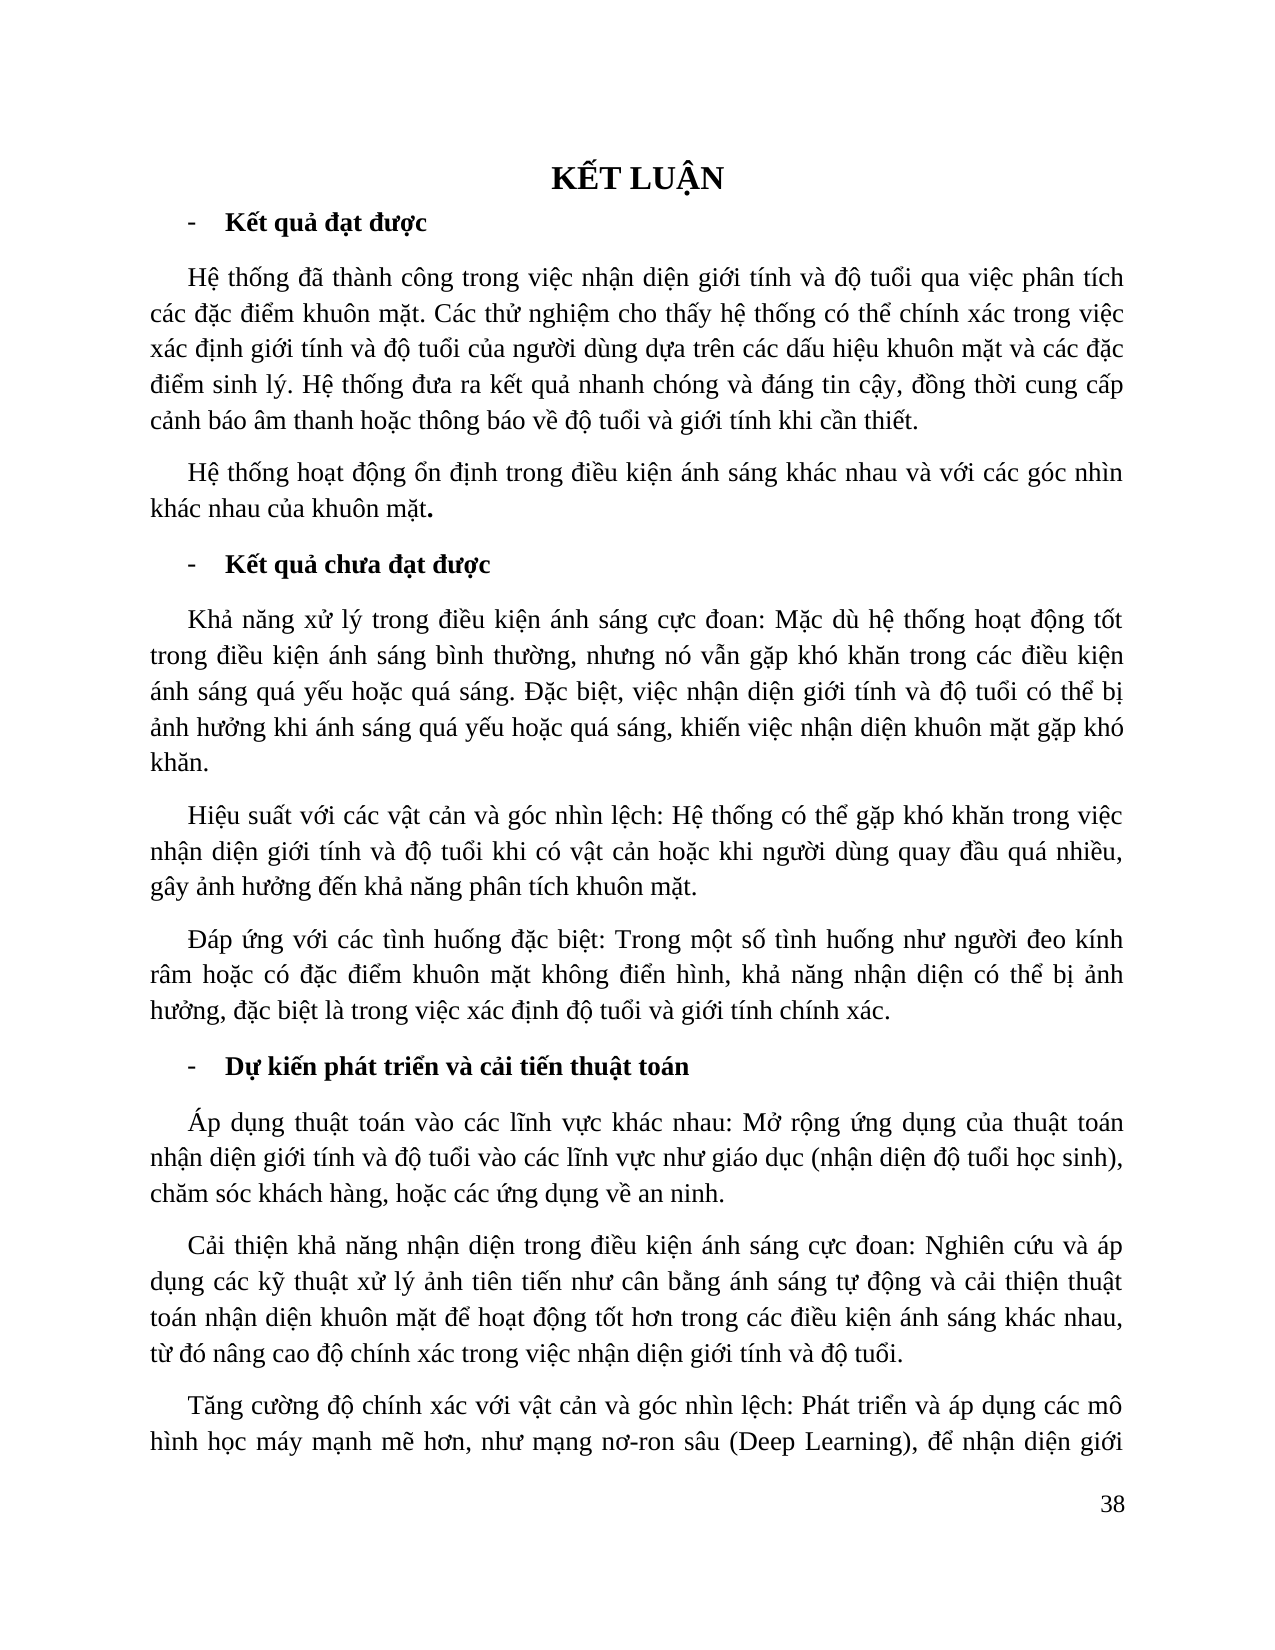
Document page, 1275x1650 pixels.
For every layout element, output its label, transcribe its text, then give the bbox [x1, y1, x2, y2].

text Áp dụng thuật toán vào các lĩnh vực khác nhau: Mở rộng ứng dụng của thuật toán nhận diện giới tính và độ tuổi vào các lĩnh vực như giáo dục (nhận diện độ tuổi học sinh), chăm sóc khách hàng, hoặc các ứng dụng về an ninh. [150, 1106, 1125, 1208]
list Kết quả chưa đạt được [187, 544, 1125, 581]
list Dự kiến phát triển và cải tiến thuật toán [187, 1047, 1125, 1083]
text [150, 1389, 1125, 1456]
subtitle KẾT LUẬN [150, 158, 1125, 196]
text Hiệu suất với các vật cản và góc nhìn lệch: Hệ thống có thể gặp khó khăn trong việc nhận diện giới tính và độ tuổi khi có vật cản hoặc khi người dùng quay đầu quá nhiều, gây ảnh hưởng đến khả năng phân tích khuôn mặt. [150, 799, 1125, 901]
text Khả năng xử lý trong điều kiện ánh sáng cực đoan: Mặc dù hệ thống hoạt động tốt trong điều kiện ánh sáng bình thường, nhưng nó vẫn gặp khó khăn trong các điều kiện ánh sáng quá yếu hoặc quá sáng. Đặc biệt, việc nhận diện giới tính và độ tuổi có thể bị ảnh hưởng khi ánh sáng quá yếu hoặc quá sáng, khiến việc nhận diện khuôn mặt gặp khó khăn. [150, 603, 1125, 778]
text Hệ thống đã thành công trong việc nhận diện giới tính và độ tuổi qua việc phân tích các đặc điểm khuôn mặt. Các thử nghiệm cho thấy hệ thống có thể chính xác trong việc xác định giới tính và độ tuổi của người dùng dựa trên các dấu hiệu khuôn mặt và các đặc điểm sinh lý. Hệ thống đưa ra kết quả nhanh chóng và đáng tin cậy, đồng thời cung cấp cảnh báo âm thanh hoặc thông báo về độ tuổi và giới tính khi cần thiết. [150, 261, 1125, 435]
text Đáp ứng với các tình huống đặc biệt: Trong một số tình huống như người đeo kính râm hoặc có đặc điểm khuôn mặt không điển hình, khả năng nhận diện có thể bị ảnh hưởng, đặc biệt là trong việc xác định độ tuổi và giới tính chính xác. [150, 923, 1125, 1025]
text Hệ thống hoạt động ổn định trong điều kiện ánh sáng khác nhau và với các góc nhìn khác nhau của khuôn mặt. [150, 456, 1125, 523]
list Kết quả đạt được [187, 202, 1125, 239]
text Cải thiện khả năng nhận diện trong điều kiện ánh sáng cực đoan: Nghiên cứu và áp dụng các kỹ thuật xử lý ảnh tiên tiến như cân bằng ánh sáng tự động và cải thiện thuật toán nhận diện khuôn mặt để hoạt động tốt hơn trong các điều kiện ánh sáng khác nhau, từ đó nâng cao độ chính xác trong việc nhận diện giới tính và độ tuổi. [150, 1229, 1125, 1368]
